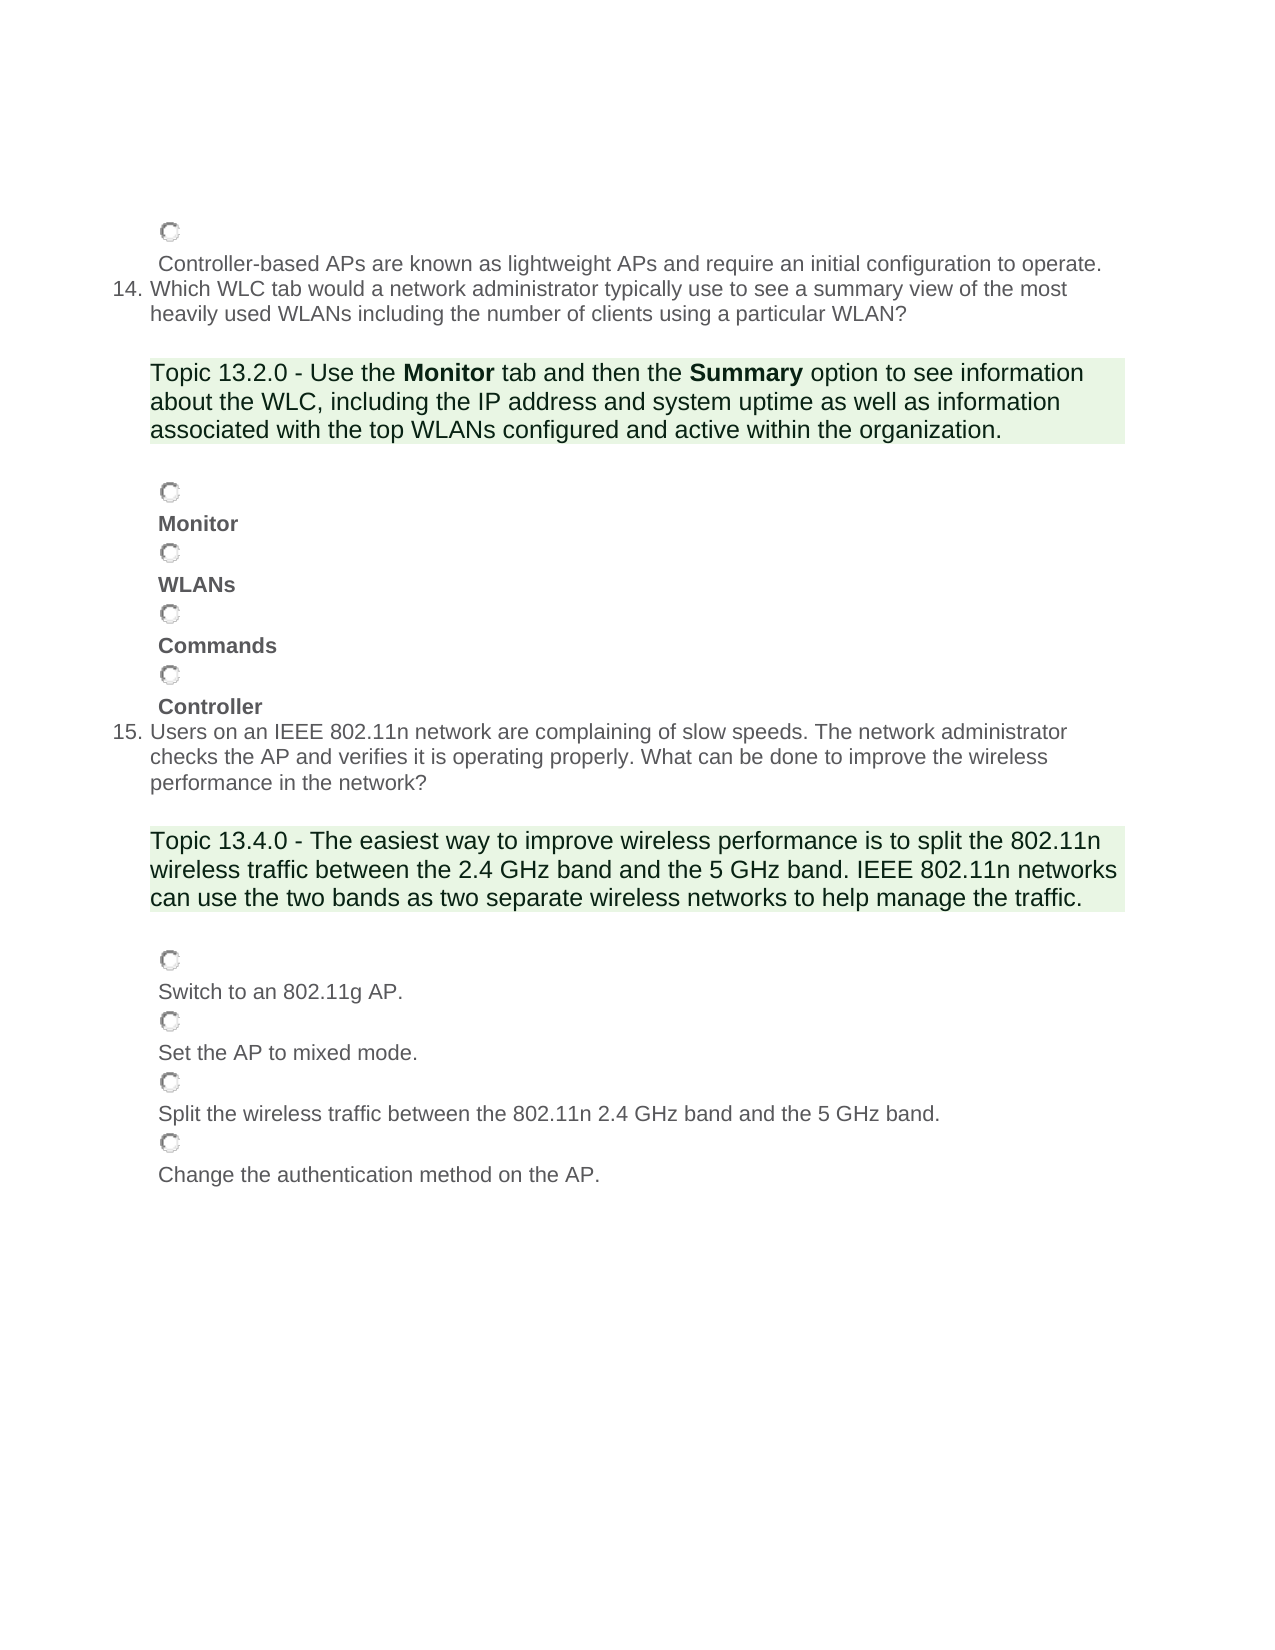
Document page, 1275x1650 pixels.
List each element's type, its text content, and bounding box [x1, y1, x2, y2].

text Topic 13.2.0 - Use the Monitor tab and then the Summary option to see information about the WLC, including the IP address and system uptime as well as information associated with the top WLANs configured and active within the organization. [150, 358, 1125, 444]
text Controller [158, 694, 1125, 719]
text Controller-based APs are known as lightweight APs and require an initial configuration to operate. [158, 251, 1125, 276]
list Which WLC tab would a network administrator typically use to see a summary view of the most heavily used WLANs including the number of clients using a particular WLAN? [112, 276, 1125, 326]
list Users on an IEEE 802.11n network are complaining of slow speeds. The network administrator checks the AP and verifies it is operating properly. What can be done to improve the wireless performance in the network? [112, 719, 1125, 794]
text Commands [158, 633, 1125, 658]
text Monitor [158, 511, 1125, 536]
text Split the wireless traffic between the 802.11n 2.4 GHz band and the 5 GHz band. [158, 1101, 1125, 1126]
text WLANs [158, 572, 1125, 597]
text Set the AP to mixed mode. [158, 1040, 1125, 1065]
text Topic 13.4.0 - The easiest way to improve wireless performance is to split the 802.11n wireless traffic between the 2.4 GHz band and the 5 GHz band. IEEE 802.11n networks can use the two bands as two separate wireless networks to help manage the traffic. [150, 826, 1125, 912]
text Switch to an 802.11g AP. [158, 979, 1125, 1004]
text Change the authentication method on the AP. [158, 1162, 1125, 1187]
